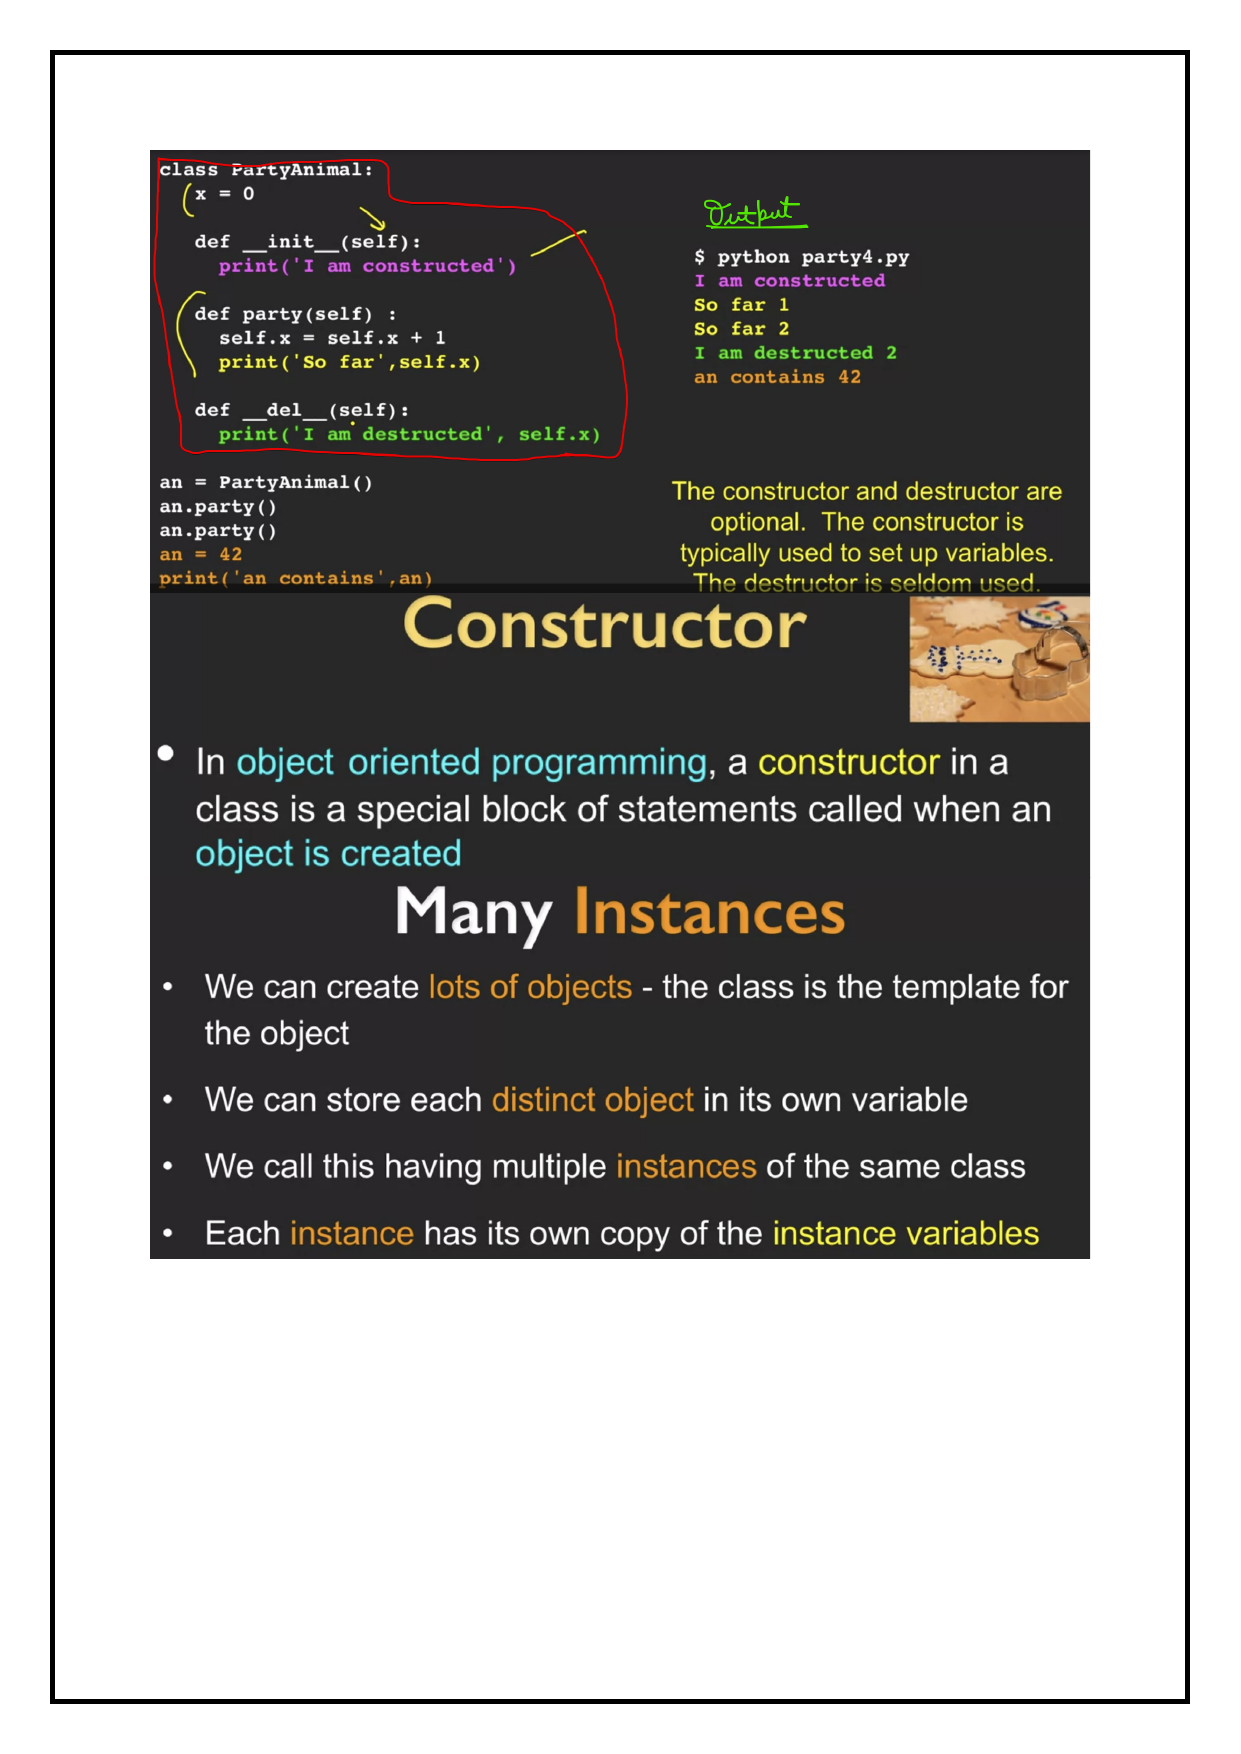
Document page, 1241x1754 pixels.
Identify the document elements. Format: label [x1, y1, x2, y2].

picture [150, 150, 1091, 1259]
